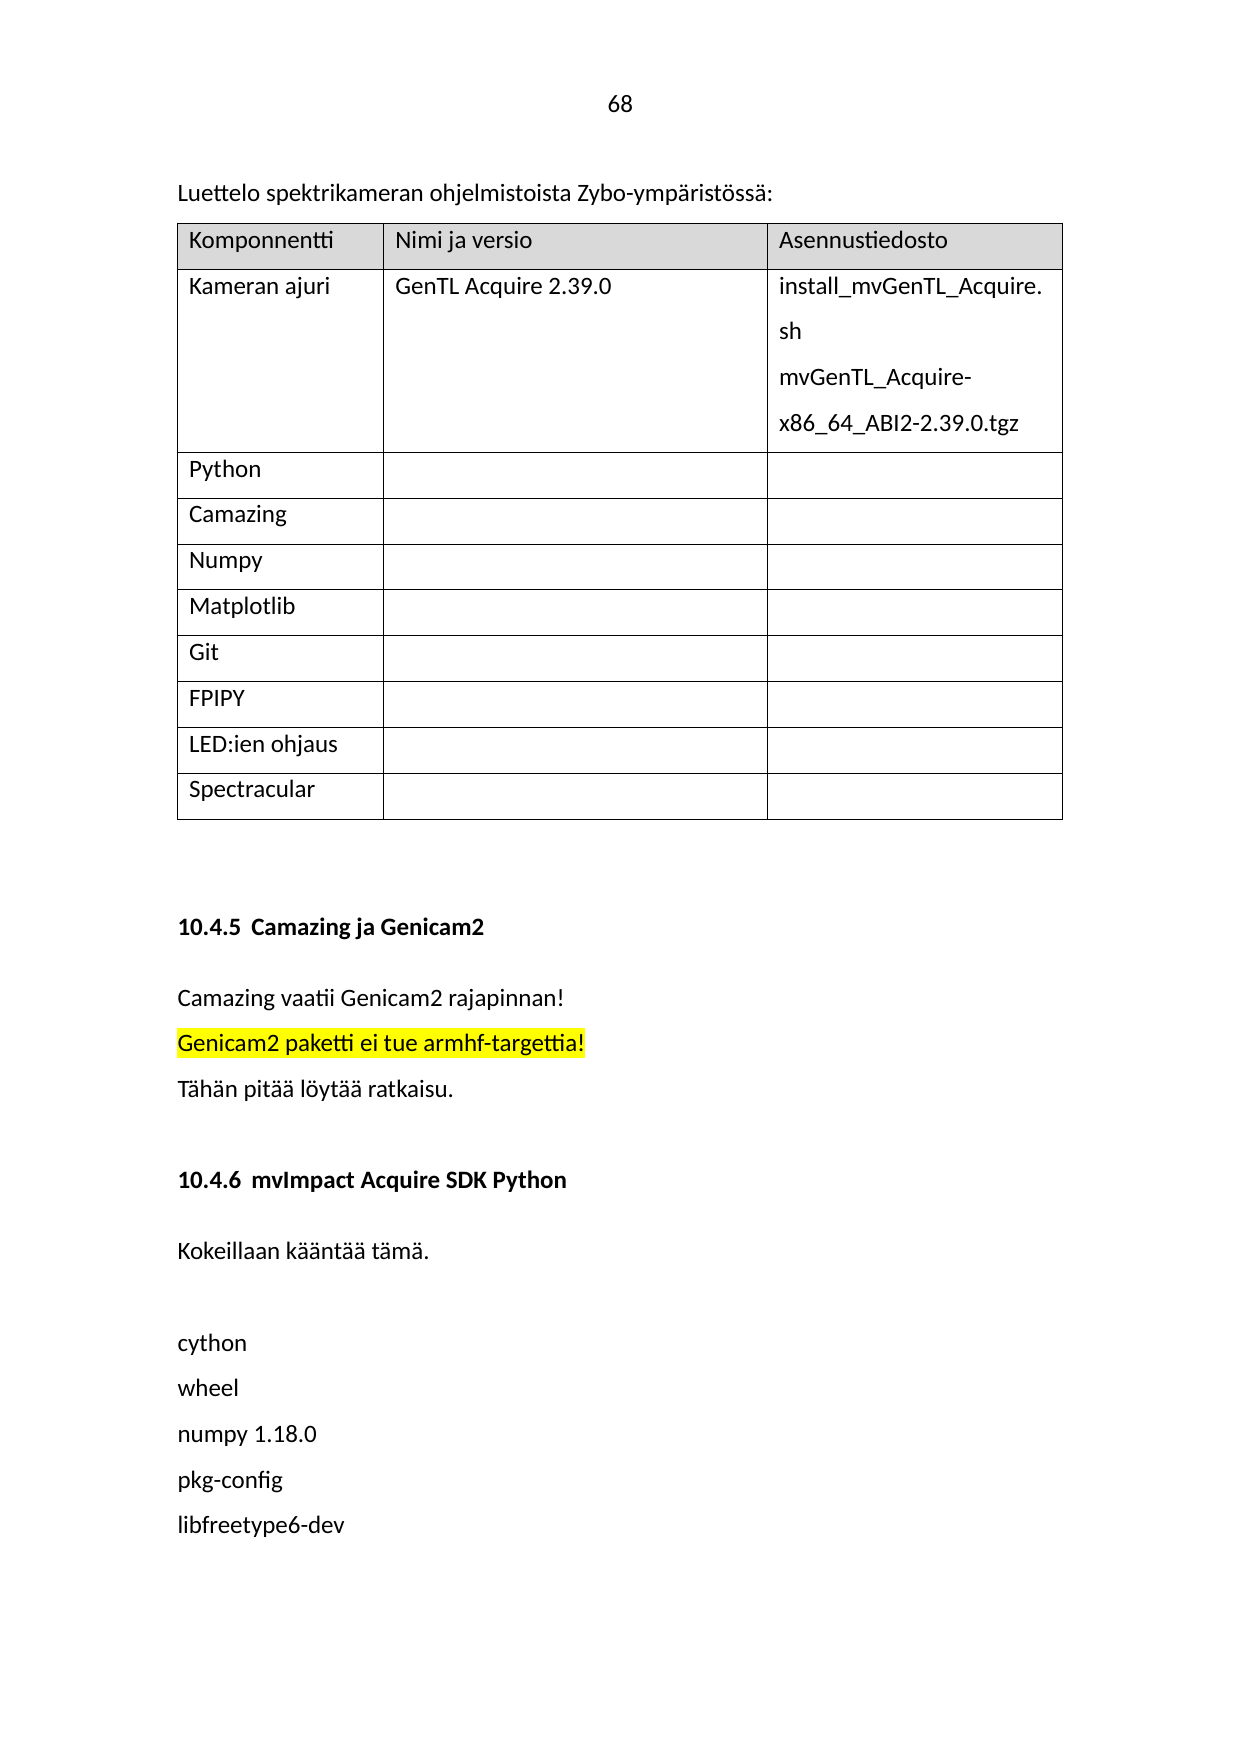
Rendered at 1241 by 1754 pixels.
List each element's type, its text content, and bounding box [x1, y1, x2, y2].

text libfreetype6-dev [177, 1510, 1063, 1540]
table_cell Python [178, 453, 383, 498]
table_cell [384, 774, 767, 818]
table_cell [768, 499, 1062, 543]
table_cell Spectracular [178, 774, 383, 818]
text Genicam2 paketti ei tue armhf-targettia! [177, 1027, 1063, 1058]
table_header Asennustiedosto [768, 224, 1062, 269]
table_cell install_mvGenTL_Acquire.sh mvGenTL_Acquire-x86_64_ABI2-2.39.0.tgz [768, 270, 1062, 452]
table_cell FPIPY [178, 682, 383, 727]
table_cell [384, 499, 767, 543]
table_cell Numpy [178, 545, 383, 589]
table_cell Git [178, 636, 383, 681]
text cython [177, 1327, 1063, 1357]
subtitle mvImpact Acquire SDK Python [177, 1164, 1063, 1195]
text Tähän pitää löytää ratkaisu. [177, 1073, 1063, 1104]
table_cell [768, 728, 1062, 773]
table_cell [384, 545, 767, 589]
table_header Komponnentti [178, 224, 383, 269]
table_cell [384, 590, 767, 635]
text Luettelo spektrikameran ohjelmistoista Zybo-ympäristössä: [177, 177, 1063, 208]
table_cell [768, 453, 1062, 498]
table_cell [768, 774, 1062, 818]
text Camazing vaatii Genicam2 rajapinnan! [177, 982, 1063, 1012]
table_cell [768, 682, 1062, 727]
table_cell [384, 728, 767, 773]
table_cell [768, 590, 1062, 635]
text pkg-config [177, 1464, 1063, 1494]
table_cell [384, 636, 767, 681]
table_cell [768, 636, 1062, 681]
text Kokeillaan kääntää tämä. [177, 1235, 1063, 1266]
text wheel [177, 1372, 1063, 1403]
table_cell [768, 545, 1062, 589]
table_cell [384, 682, 767, 727]
table_cell Matplotlib [178, 590, 383, 635]
text numpy 1.18.0 [177, 1418, 1063, 1449]
table_cell GenTL Acquire 2.39.0 [384, 270, 767, 452]
table_header Nimi ja versio [384, 224, 767, 269]
table_cell Kameran ajuri [178, 270, 383, 452]
table_cell LED:ien ohjaus [178, 728, 383, 773]
table_cell [384, 453, 767, 498]
table_cell Camazing [178, 499, 383, 543]
subtitle Camazing ja Genicam2 [177, 911, 1063, 941]
